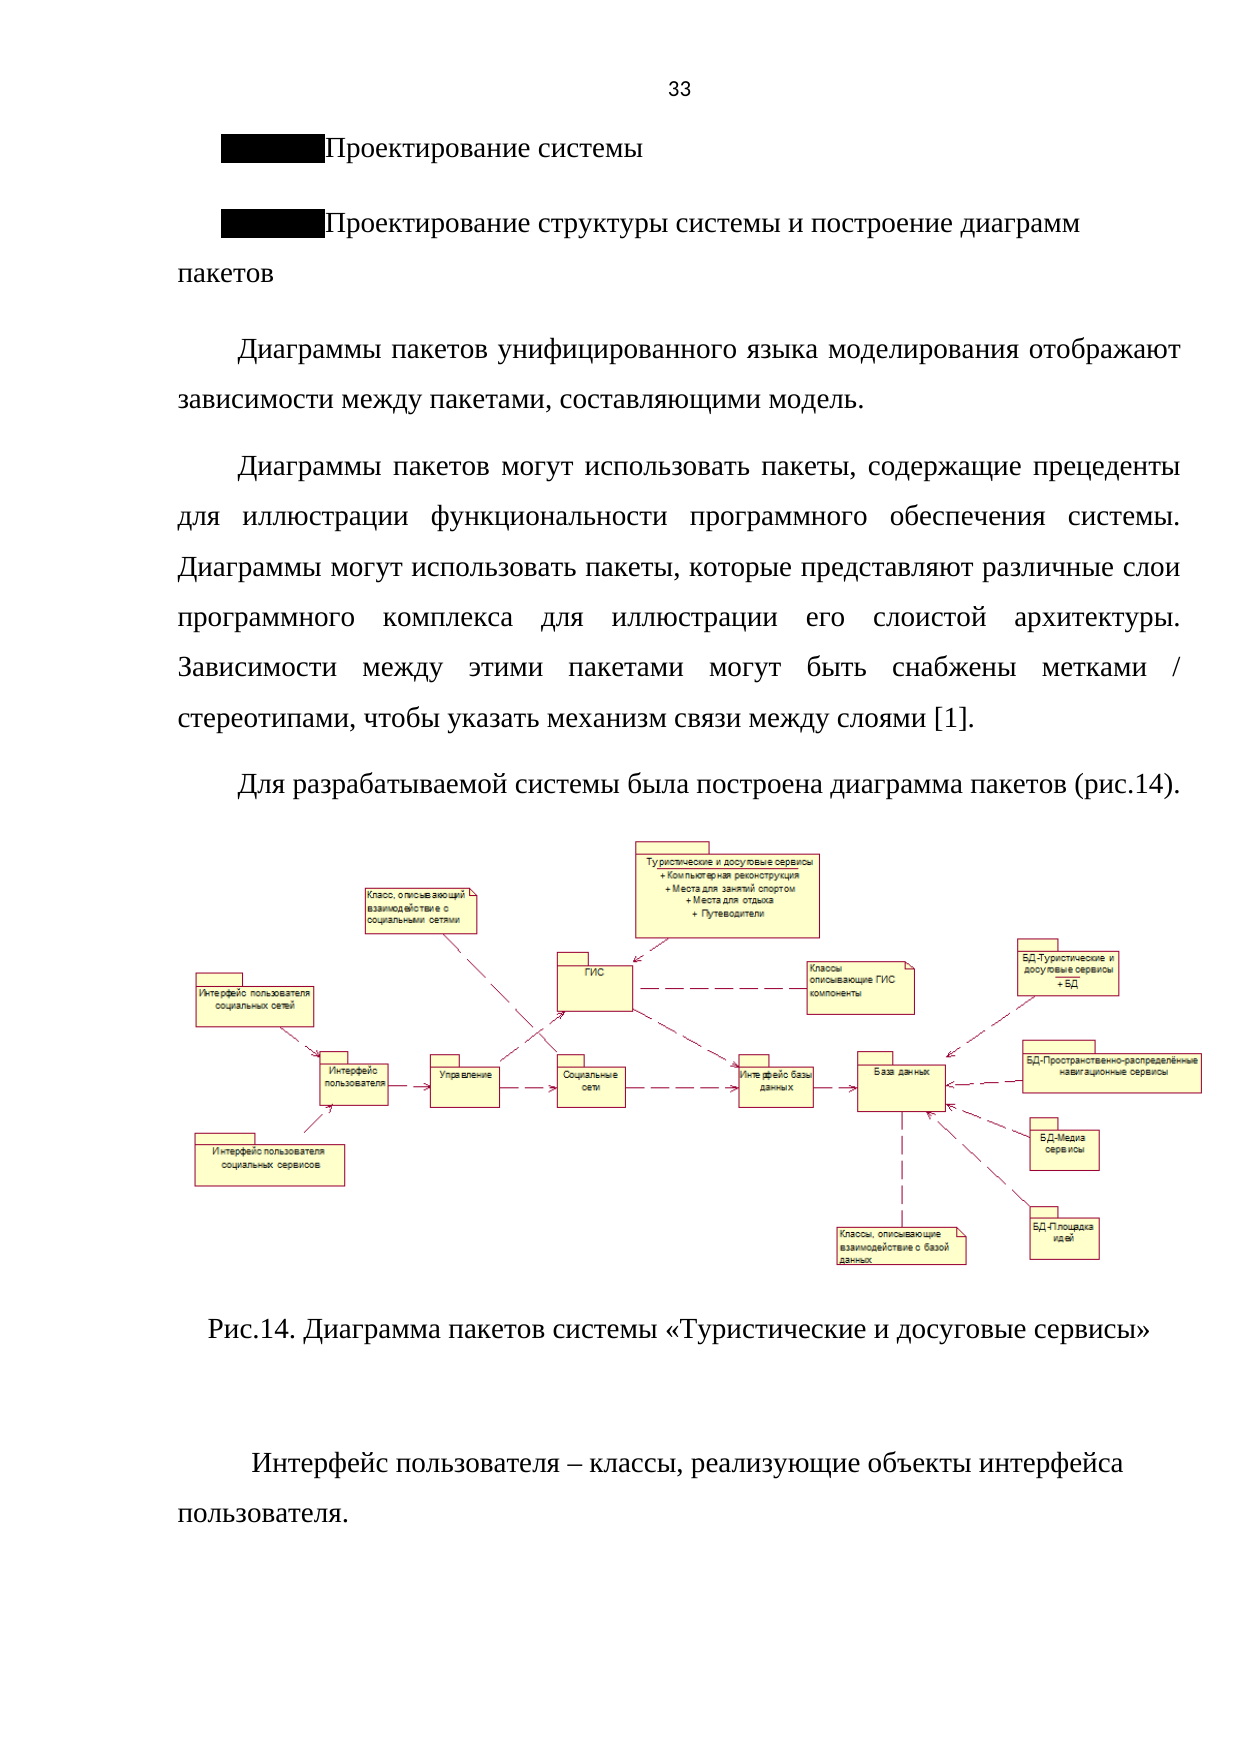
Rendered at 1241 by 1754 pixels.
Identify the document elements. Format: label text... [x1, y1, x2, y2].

subtitle Проектирование системы [177, 130, 1181, 163]
text Диаграммы пакетов унифицированного языка моделирования отображают зависимости между пакетами, составляющими модель. [177, 331, 1181, 415]
subtitle Проектирование структуры системы и построение диаграмм пакетов [177, 205, 1181, 289]
text Рис.14. Диаграмма пакетов системы «Туристические и досуговые сервисы» [177, 1311, 1181, 1345]
text Интерфейс пользователя – классы, реализующие объекты интерфейса пользователя. [177, 1445, 1181, 1529]
text Диаграммы пакетов могут использовать пакеты, содержащие прецеденты для иллюстрации функциональности программного обеспечения системы. Диаграммы могут использовать пакеты, которые представляют различные слои программного комплекса для иллюстрации его слоистой архитектуры. Зависимости между этими пакетами могут быть снабжены метками / стереотипами, чтобы указать механизм связи между слоями [1]. [177, 448, 1181, 733]
picture [177, 833, 1204, 1293]
text Для разрабатываемой системы была построена диаграмма пакетов (рис.14). [177, 767, 1181, 800]
